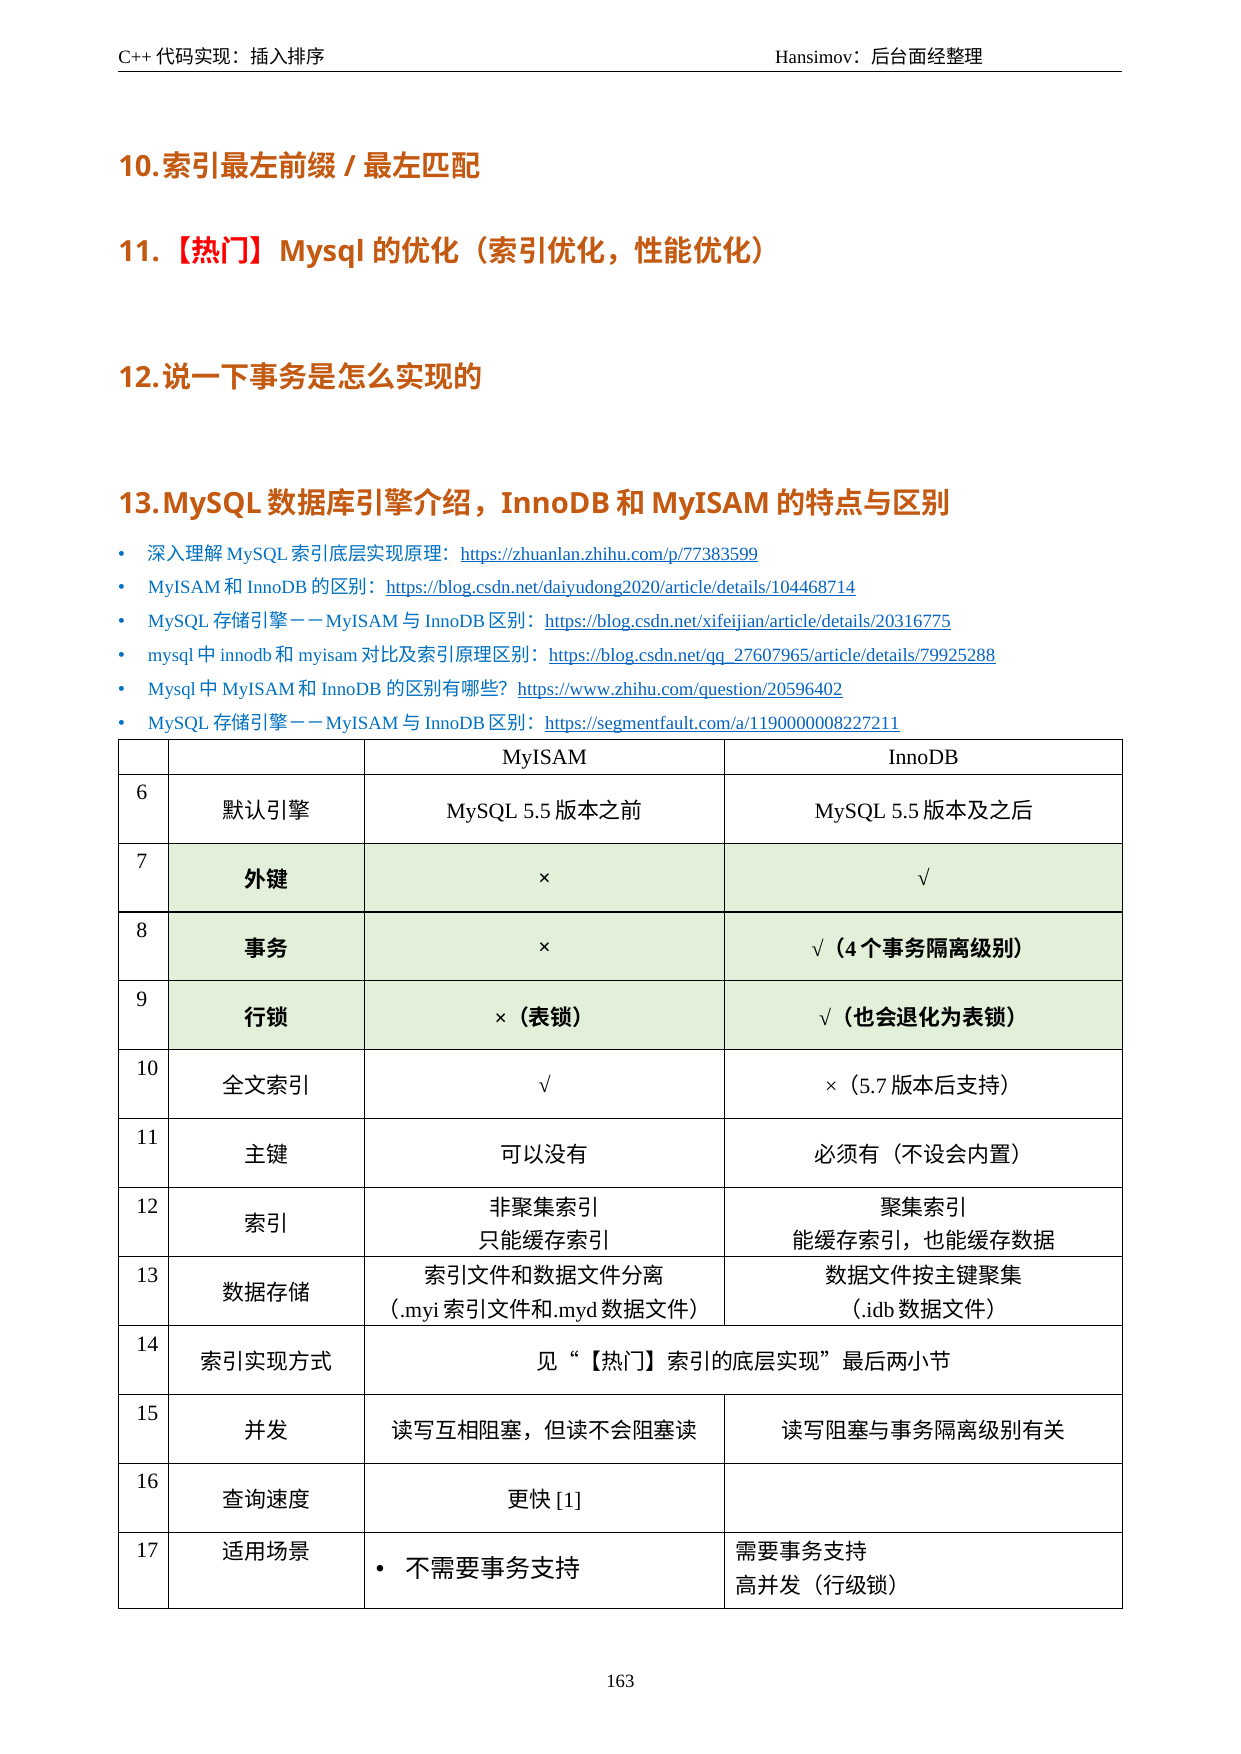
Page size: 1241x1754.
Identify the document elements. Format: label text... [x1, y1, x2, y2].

text MySQL存储引擎－－MyISAM与InnoDB区别：https://blog.csdn.net/xifeijian/article/details/20316775 [118, 603, 1122, 637]
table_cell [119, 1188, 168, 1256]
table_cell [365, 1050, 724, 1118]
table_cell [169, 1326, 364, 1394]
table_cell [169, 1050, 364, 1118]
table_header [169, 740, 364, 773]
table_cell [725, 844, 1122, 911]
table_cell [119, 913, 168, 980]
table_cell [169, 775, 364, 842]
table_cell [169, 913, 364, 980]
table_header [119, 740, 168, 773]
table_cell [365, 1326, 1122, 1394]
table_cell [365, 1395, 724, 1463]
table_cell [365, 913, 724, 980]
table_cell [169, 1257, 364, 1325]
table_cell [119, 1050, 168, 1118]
text MySQL存储引擎－－MyISAM与InnoDB区别：https://segmentfault.com/a/1190000008227211 [118, 704, 1122, 738]
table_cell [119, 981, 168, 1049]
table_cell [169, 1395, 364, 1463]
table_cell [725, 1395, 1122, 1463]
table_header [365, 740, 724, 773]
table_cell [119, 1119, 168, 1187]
text Mysql中MyISAM和InnoDB 的区别有哪些？https://www.zhihu.com/question/20596402 [118, 671, 1122, 704]
text mysql中innodb和myisam对比及索引原理区别：https://blog.csdn.net/qq_27607965/article/details/79925288 [118, 637, 1122, 671]
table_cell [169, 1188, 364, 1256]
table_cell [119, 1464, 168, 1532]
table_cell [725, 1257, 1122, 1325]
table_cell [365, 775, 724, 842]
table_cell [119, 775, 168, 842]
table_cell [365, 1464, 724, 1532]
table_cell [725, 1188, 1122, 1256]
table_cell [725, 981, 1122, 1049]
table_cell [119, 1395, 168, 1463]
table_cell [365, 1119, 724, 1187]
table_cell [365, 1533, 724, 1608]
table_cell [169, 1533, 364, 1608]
subtitle 索引最左前缀 / 最左匹配 [118, 130, 1097, 198]
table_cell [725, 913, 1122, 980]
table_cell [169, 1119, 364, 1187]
subtitle MySQL数据库引擎介绍，InnoDB和MyISAM的特点与区别 [118, 467, 1097, 535]
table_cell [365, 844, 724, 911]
text 深入理解MySQL索引底层实现原理：https://zhuanlan.zhihu.com/p/77383599 [118, 535, 1122, 569]
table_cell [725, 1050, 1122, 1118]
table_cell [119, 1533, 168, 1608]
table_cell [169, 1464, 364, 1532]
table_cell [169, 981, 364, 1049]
subtitle 说一下事务是怎么实现的 [118, 341, 1097, 409]
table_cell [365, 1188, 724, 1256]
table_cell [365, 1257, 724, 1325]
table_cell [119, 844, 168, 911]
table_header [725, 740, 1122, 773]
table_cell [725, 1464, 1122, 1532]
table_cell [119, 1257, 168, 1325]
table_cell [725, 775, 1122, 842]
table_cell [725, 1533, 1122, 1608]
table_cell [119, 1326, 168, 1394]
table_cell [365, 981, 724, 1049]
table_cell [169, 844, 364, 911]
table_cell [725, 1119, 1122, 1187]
text MyISAM和InnoDB的区别：https://blog.csdn.net/daiyudong2020/article/details/104468714 [118, 569, 1122, 603]
subtitle 【热门】Mysql 的优化（索引优化，性能优化） [118, 215, 1097, 283]
